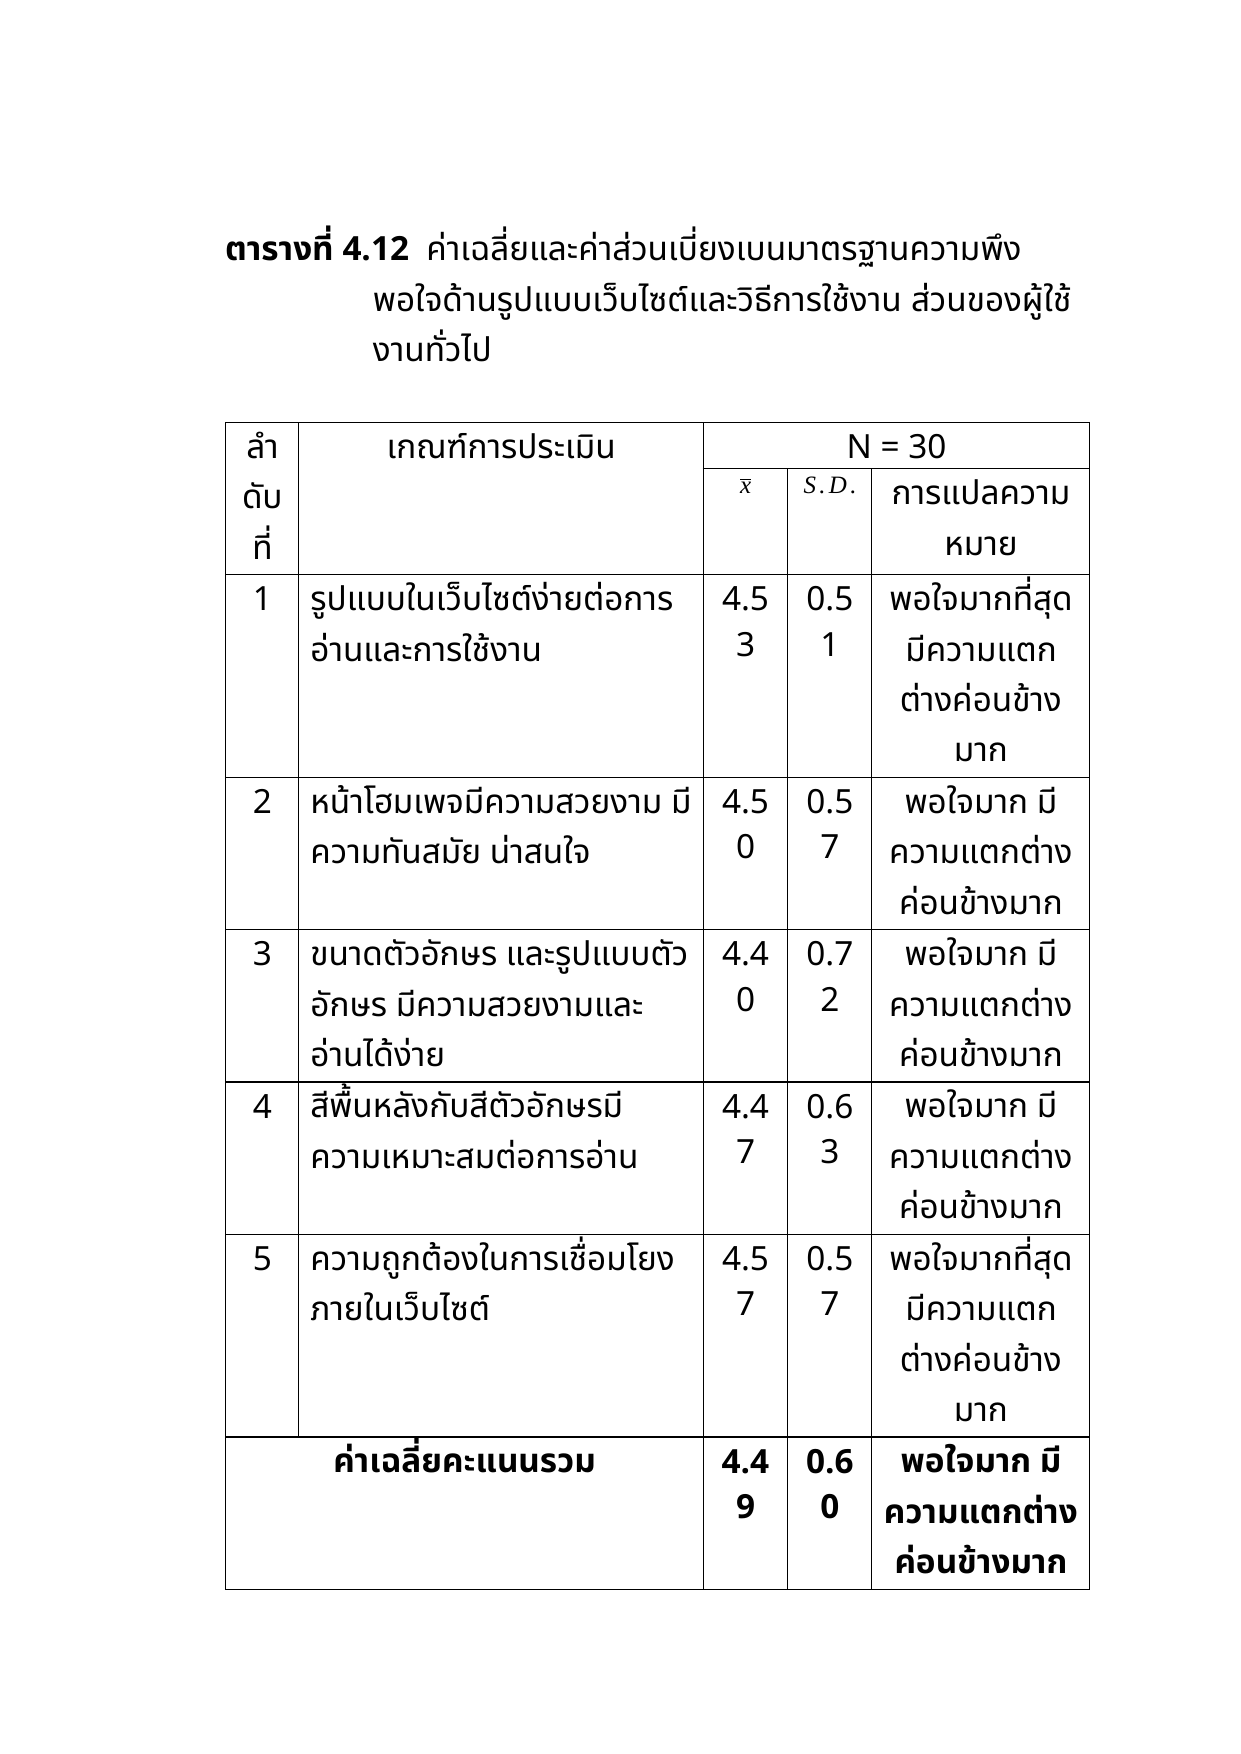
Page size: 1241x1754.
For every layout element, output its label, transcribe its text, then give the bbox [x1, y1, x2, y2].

table_cell 0.57 [788, 778, 871, 929]
table_cell การแปลความหมาย [872, 469, 1089, 574]
table_cell 0.63 [788, 1083, 871, 1234]
table_cell [788, 469, 871, 574]
table_cell พอใจมาก มีความแตกต่างค่อนข้างมาก [872, 930, 1089, 1081]
table_cell รูปแบบในเว็บไซต์ง่ายต่อการอ่านและการใช้งาน [299, 575, 703, 777]
table_cell 2 [226, 778, 298, 929]
table_cell 3 [226, 930, 298, 1081]
table_cell 4 [226, 1083, 298, 1234]
table_cell 0.60 [788, 1438, 871, 1589]
table_header ลำดับที่ [226, 423, 298, 574]
table_cell ความถูกต้องในการเชื่อมโยงภายในเว็บไซต์ [299, 1235, 703, 1436]
table_cell 4.57 [704, 1235, 787, 1436]
table_cell พอใจมากที่สุด มีความแตกต่างค่อนข้างมาก [872, 1235, 1089, 1436]
table_cell 0.51 [788, 575, 871, 777]
table_cell สีพื้นหลังกับสีตัวอักษรมีความเหมาะสมต่อการอ่าน [299, 1083, 703, 1234]
table_cell พอใจมาก มีความแตกต่างค่อนข้างมาก [872, 1083, 1089, 1234]
table_cell ค่าเฉลี่ยคะแนนรวม [226, 1438, 703, 1589]
table_cell 0.72 [788, 930, 871, 1081]
table_cell [704, 469, 787, 574]
table_cell 0.57 [788, 1235, 871, 1436]
table_cell 4.40 [704, 930, 787, 1081]
table_cell 5 [226, 1235, 298, 1436]
table_cell 4.50 [704, 778, 787, 929]
table_cell 1 [226, 575, 298, 777]
table_cell พอใจมากที่สุด มีความแตกต่างค่อนข้างมาก [872, 575, 1089, 777]
table_cell พอใจมาก มีความแตกต่างค่อนข้างมาก [872, 1438, 1089, 1589]
table_cell 4.47 [704, 1083, 787, 1234]
table_header N = 30 [704, 423, 1089, 468]
list ตารางที่ 4.12 ค่าเฉลี่ยและค่าส่วนเบี่ยงเบนมาตรฐานความพึงพอใจด้านรูปแบบเว็บไซต์และวิธีการใช้งาน ส่วนของผู้ใช้งานทั่วไป [225, 225, 1090, 376]
table_cell 4.49 [704, 1438, 787, 1589]
table_cell ขนาดตัวอักษร และรูปแบบตัวอักษร มีความสวยงามและอ่านได้ง่าย [445, 930, 703, 1081]
table_cell พอใจมาก มีความแตกต่างค่อนข้างมาก [872, 778, 1089, 929]
table_header เกณฑ์การประเมิน [299, 423, 703, 574]
table_cell หน้าโฮมเพจมีความสวยงาม มีความทันสมัย น่าสนใจ [299, 778, 703, 929]
table_cell 4.53 [704, 575, 787, 777]
